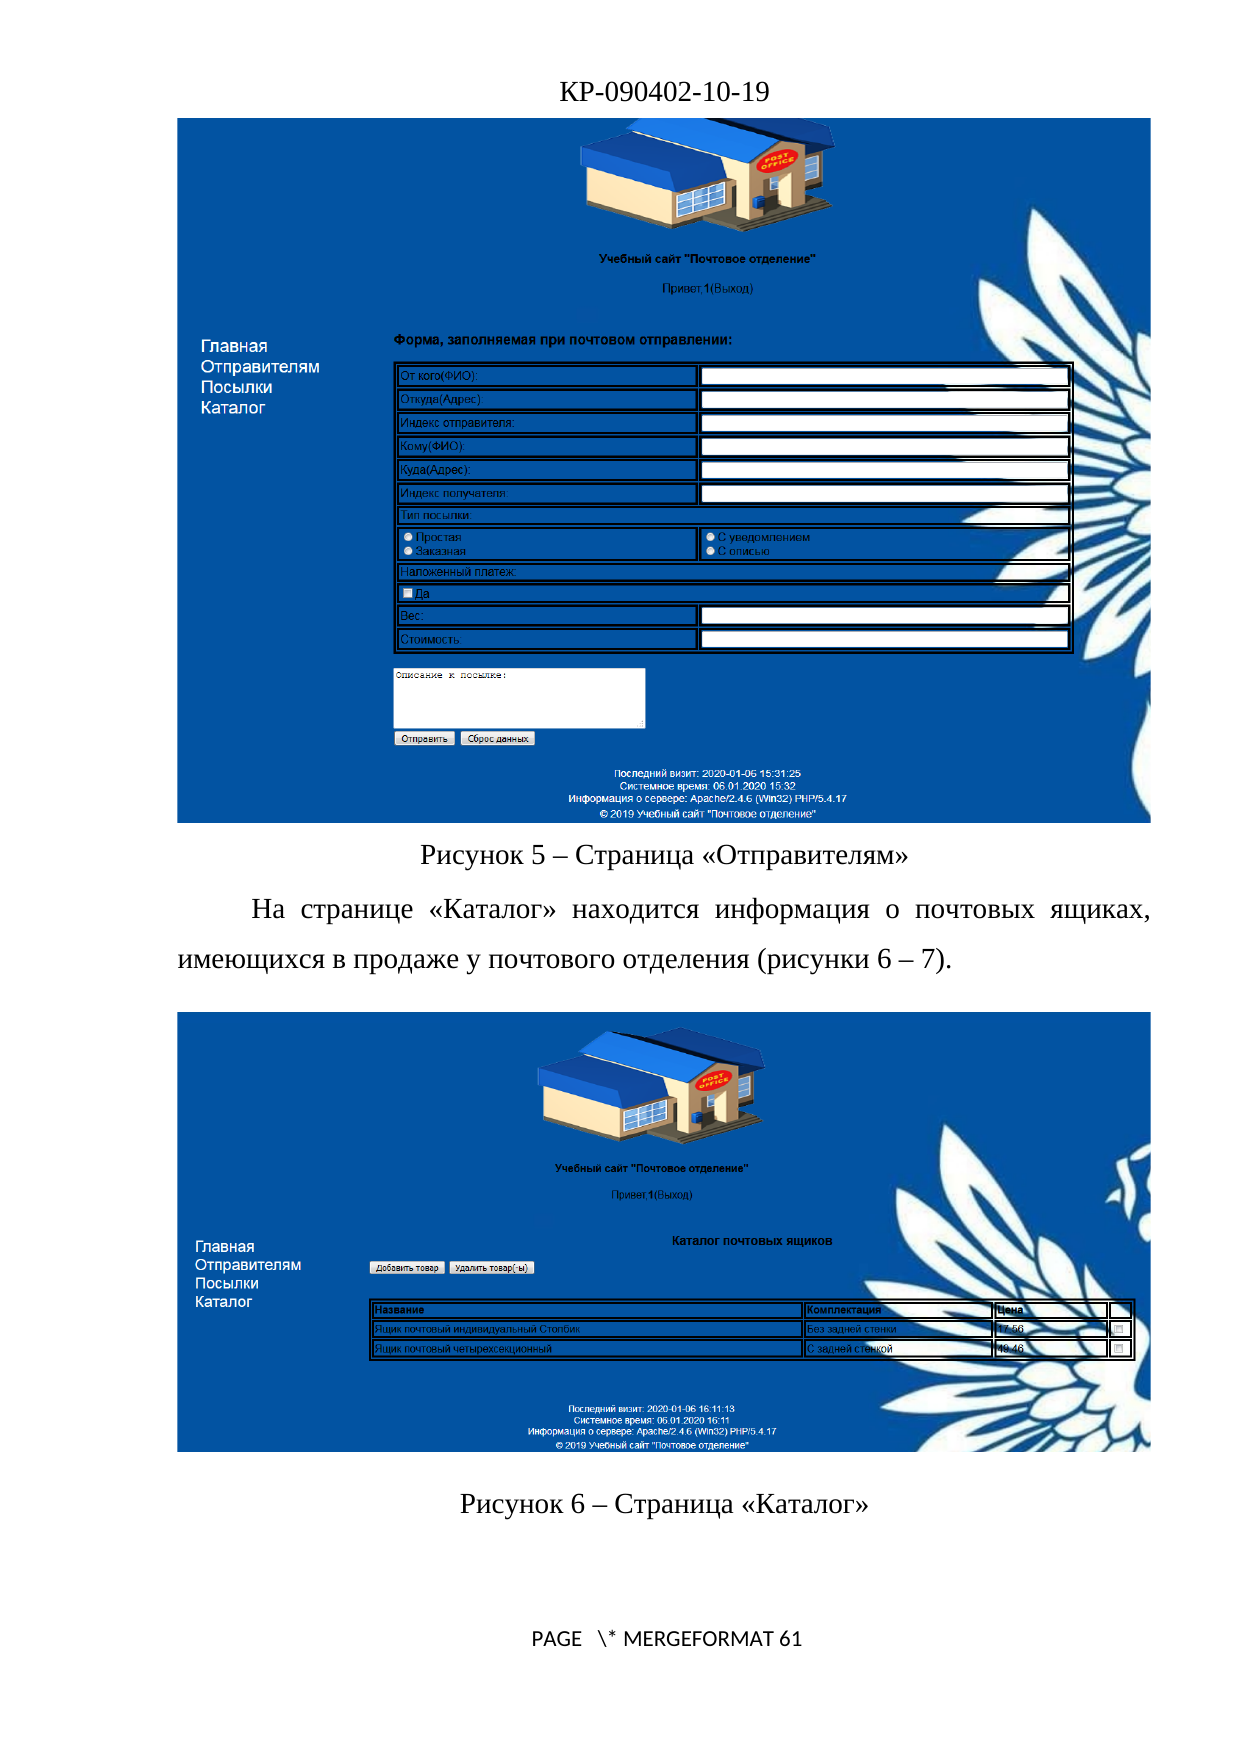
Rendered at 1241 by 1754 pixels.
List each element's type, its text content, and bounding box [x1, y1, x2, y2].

picture [177, 118, 1151, 823]
text На странице «Каталог» находится информация о почтовых ящиках, имеющихся в продаже у почтового отделения (рисунки 6 – 7). [177, 891, 1152, 975]
picture [177, 1012, 1151, 1452]
text Рисунок 5 – Страница «Отправителям» [177, 837, 1152, 870]
text Рисунок 6 – Страница «Каталог» [177, 1486, 1152, 1520]
